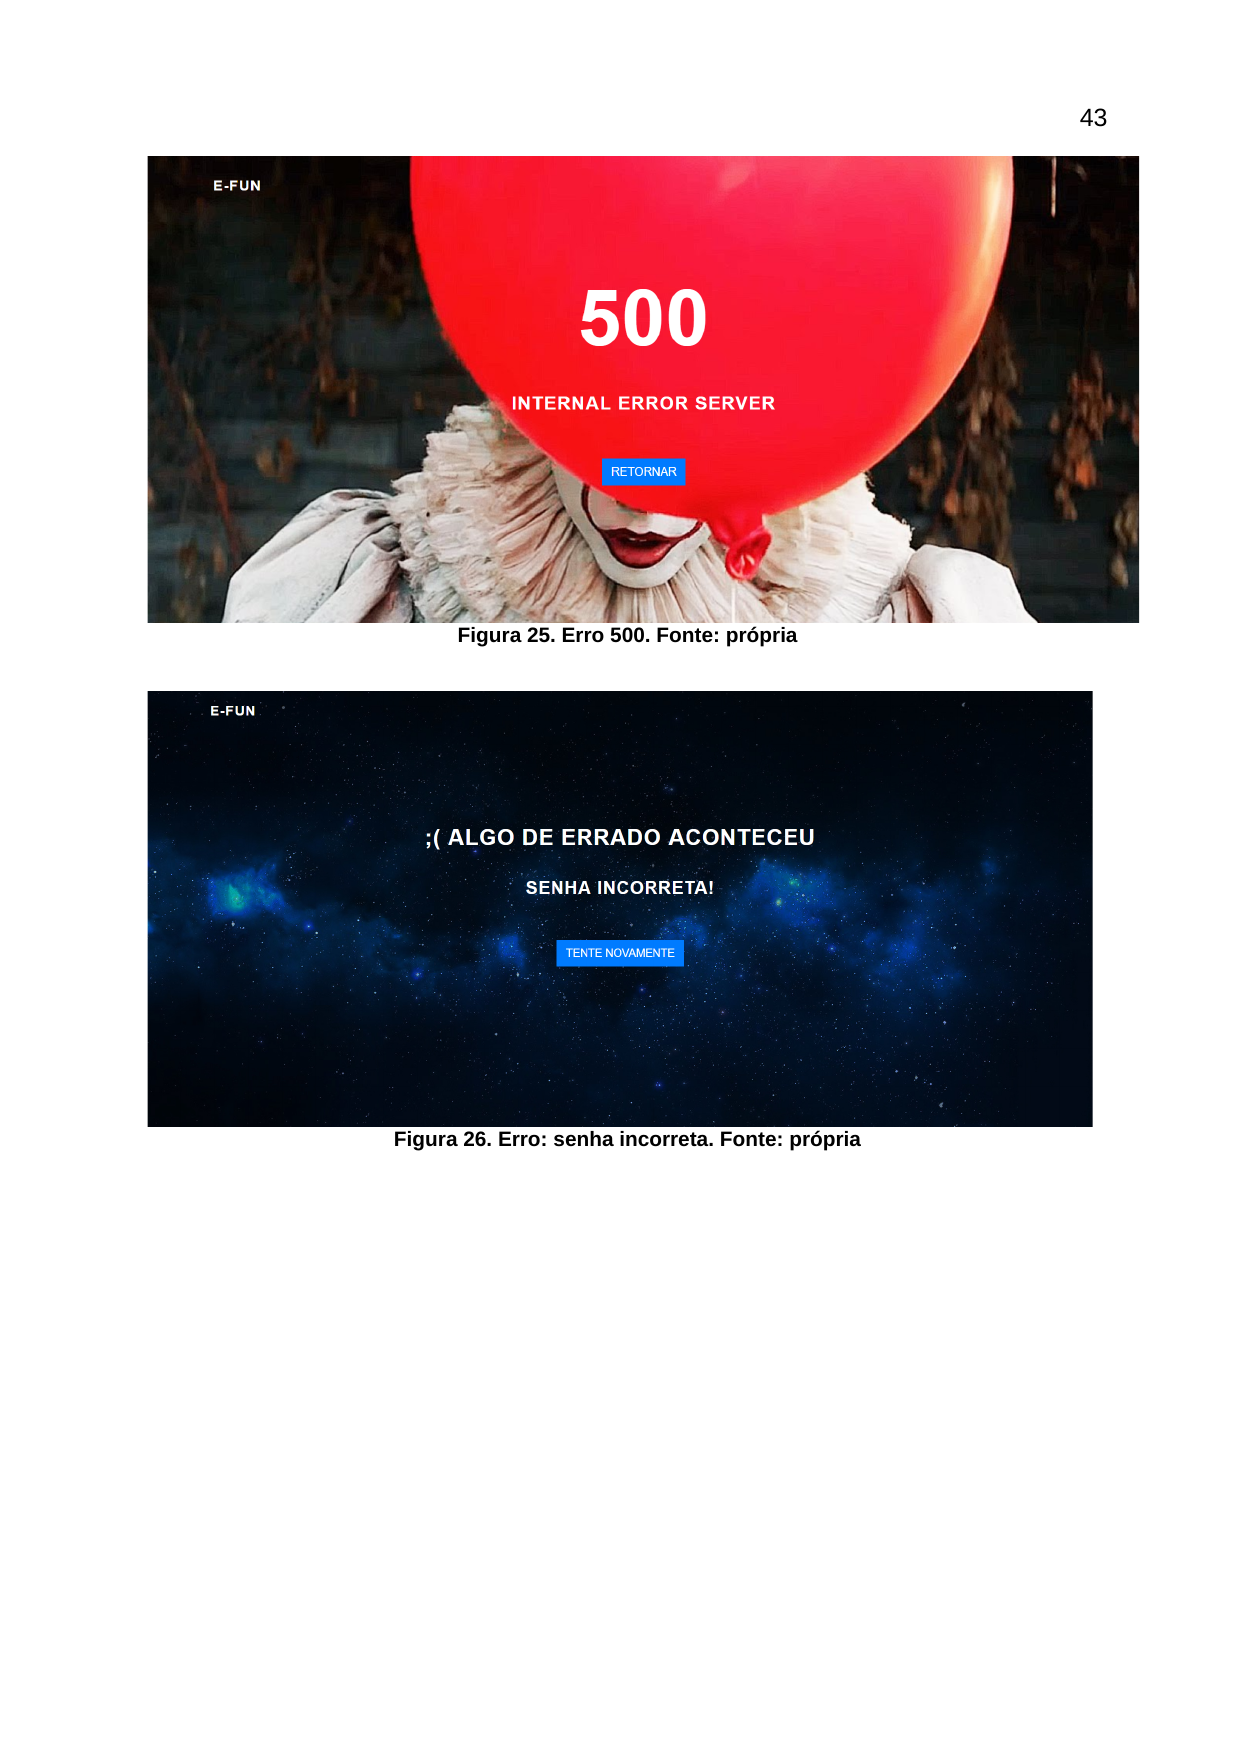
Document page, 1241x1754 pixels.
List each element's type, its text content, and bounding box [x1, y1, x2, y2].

text Figura 26. Erro: senha incorreta. Fonte: própria [148, 1126, 1107, 1150]
picture [147, 156, 1140, 623]
picture [147, 691, 1093, 1127]
text Figura 25. Erro 500. Fonte: própria [148, 623, 1107, 647]
